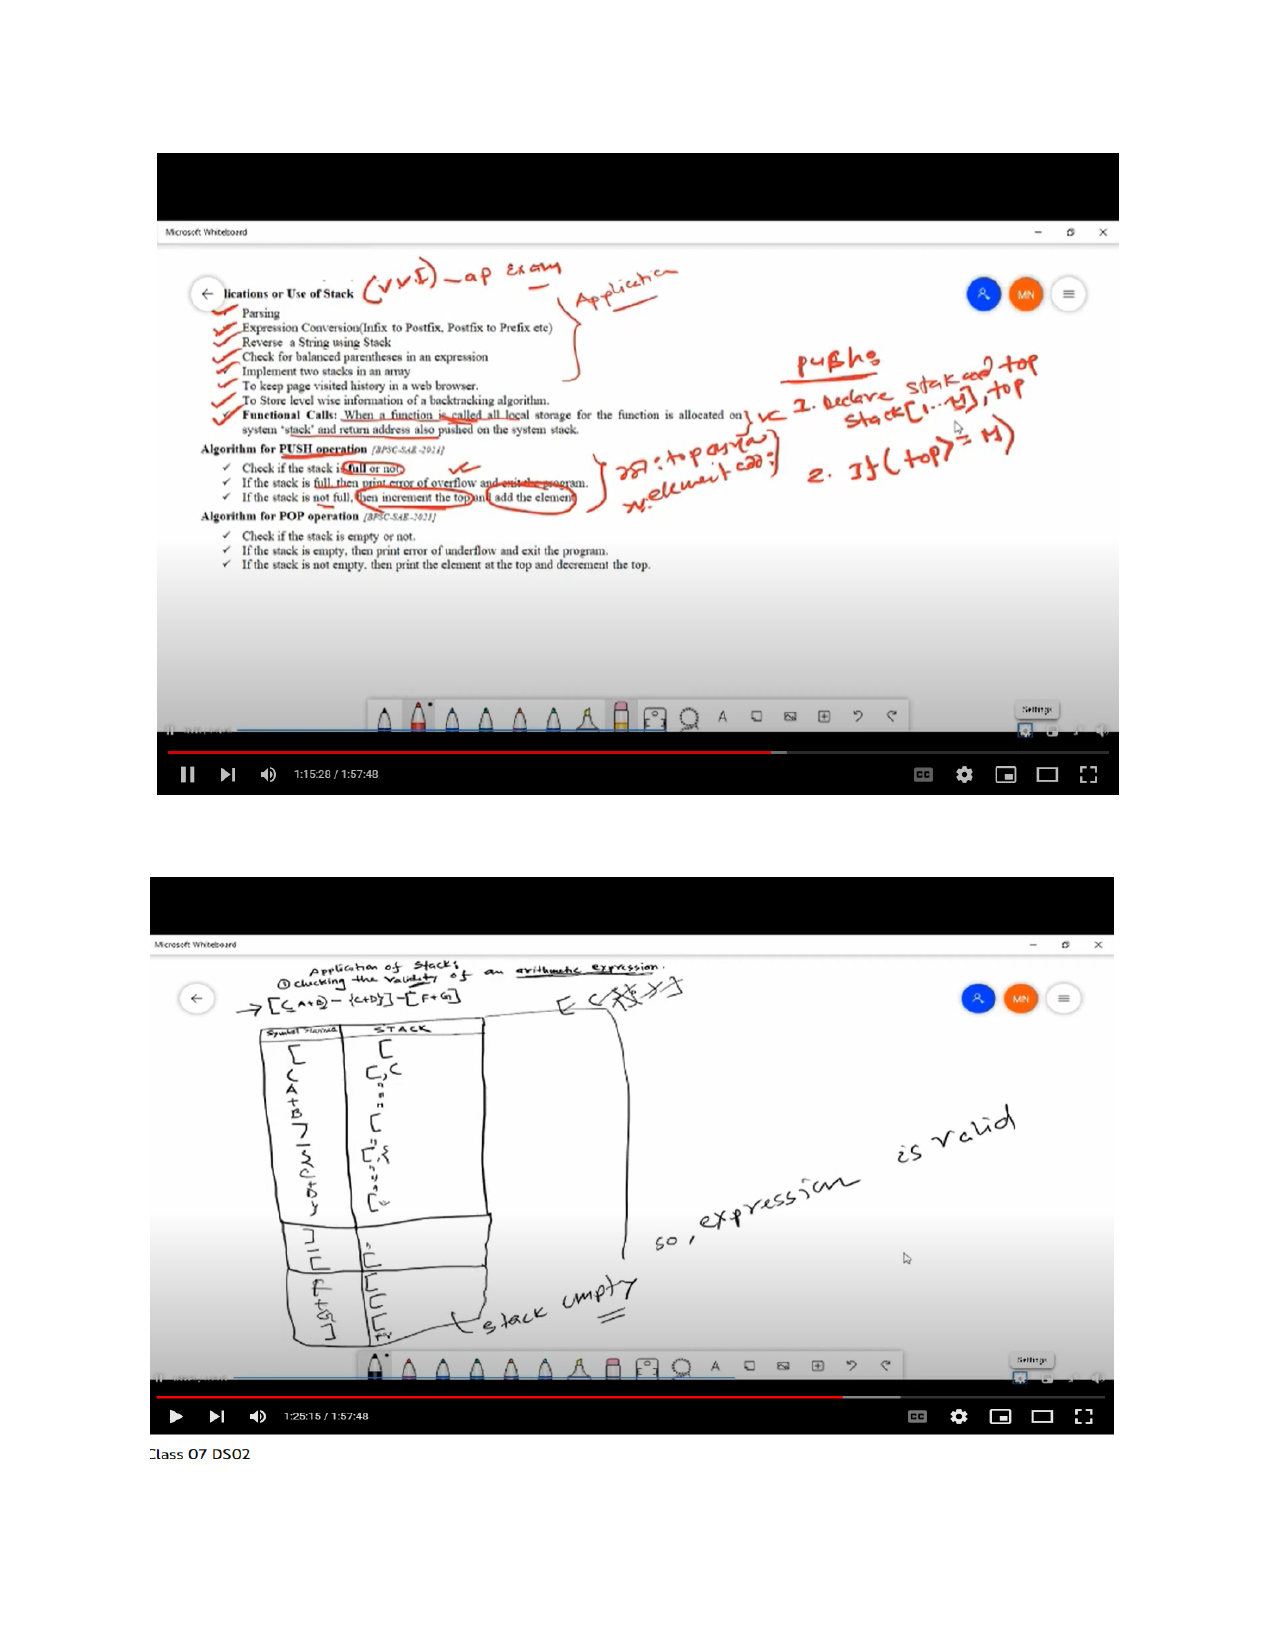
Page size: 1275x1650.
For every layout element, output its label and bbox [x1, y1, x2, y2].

picture [150, 877, 1125, 1462]
picture [150, 150, 1125, 800]
